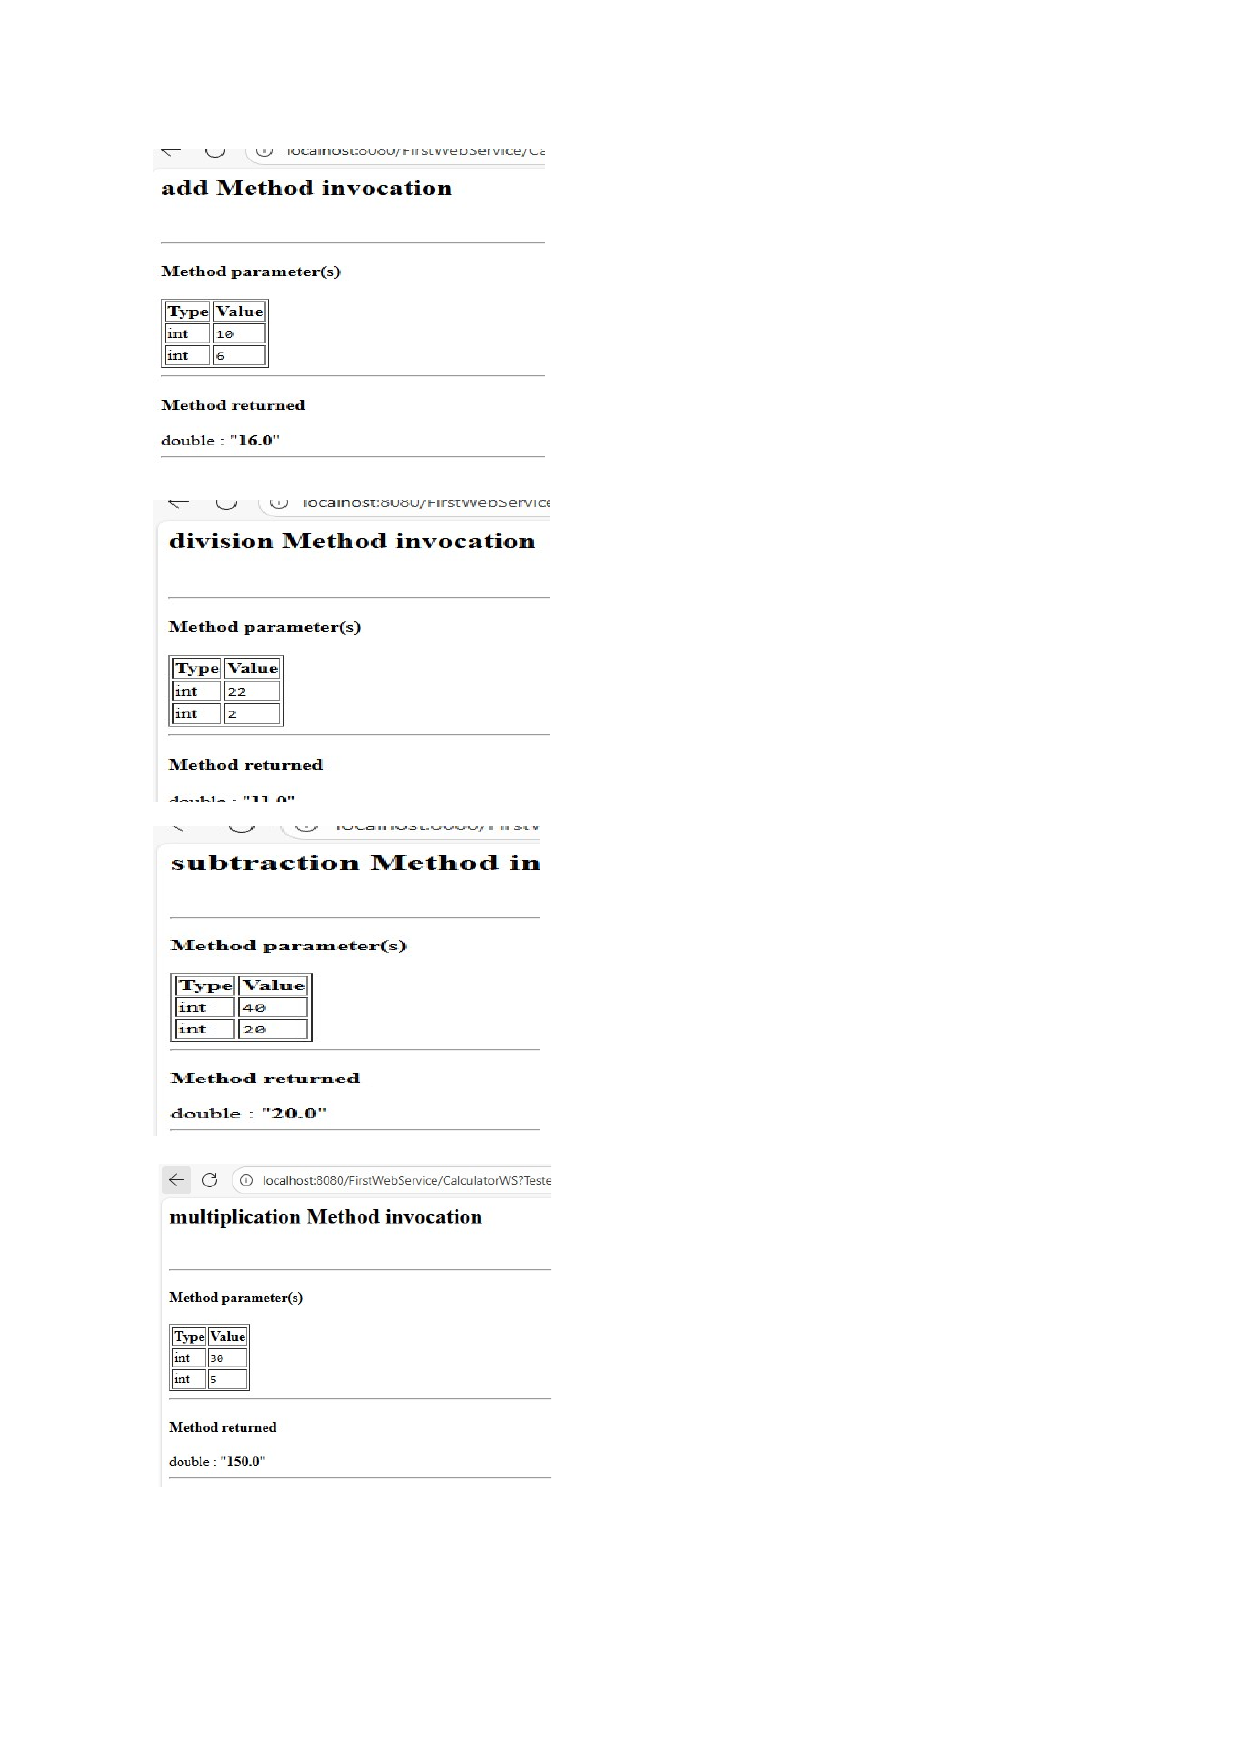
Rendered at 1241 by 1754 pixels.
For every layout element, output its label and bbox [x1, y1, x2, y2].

picture [153, 826, 540, 1136]
picture [158, 1164, 552, 1487]
picture [153, 149, 545, 475]
picture [153, 500, 550, 802]
